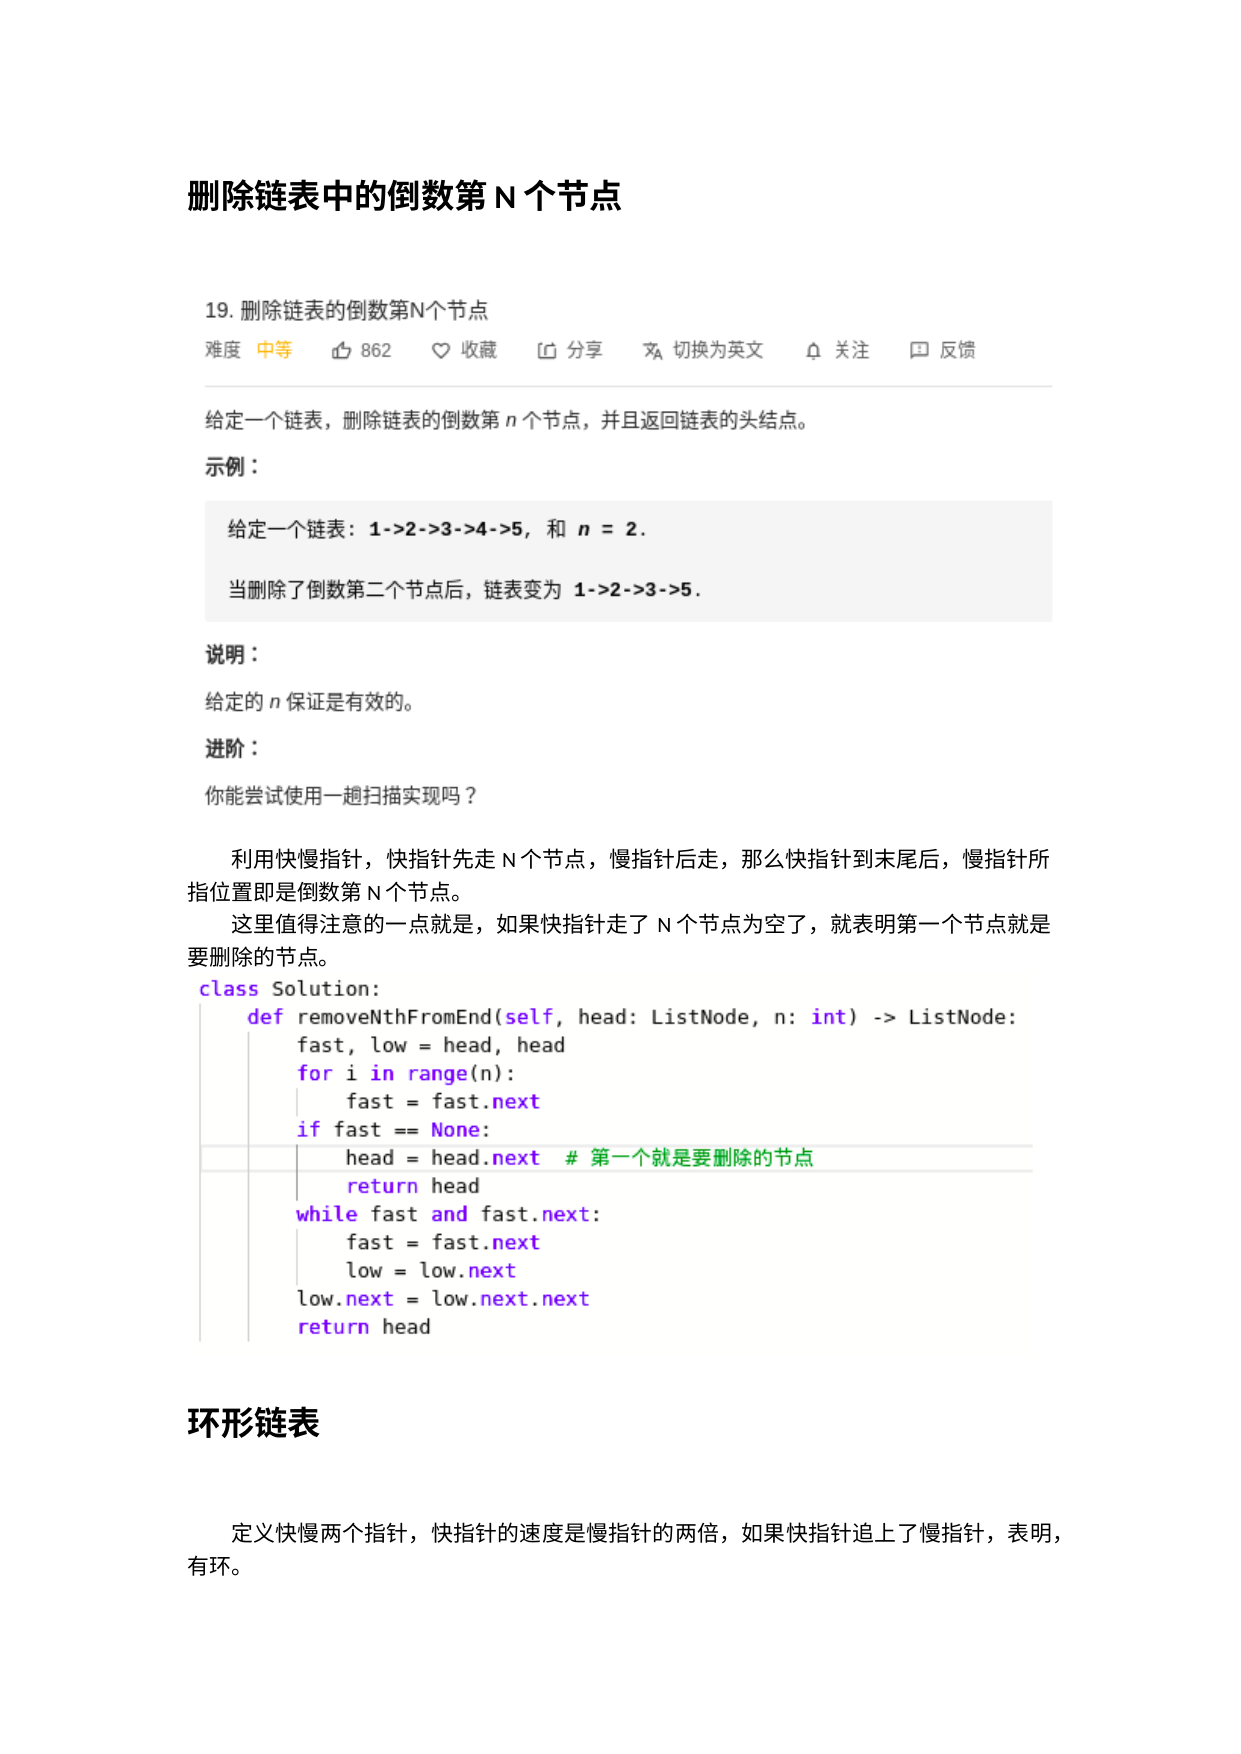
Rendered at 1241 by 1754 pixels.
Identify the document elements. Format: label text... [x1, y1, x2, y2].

text 利用快慢指针，快指针先走N个节点，慢指针后走，那么快指针到末尾后，慢指针所指位置即是倒数第N个节点。 [187, 842, 1053, 907]
text 这里值得注意的一点就是，如果快指针走了N个节点为空了，就表明第一个节点就是要删除的节点。 [187, 907, 1053, 972]
picture [187, 971, 1033, 1356]
picture [187, 289, 1053, 825]
subtitle 删除链表中的倒数第N个节点 [187, 162, 1053, 227]
subtitle 环形链表 [187, 1389, 1053, 1454]
text 定义快慢两个指针，快指针的速度是慢指针的两倍，如果快指针追上了慢指针，表明，有环。 [187, 1516, 1053, 1581]
